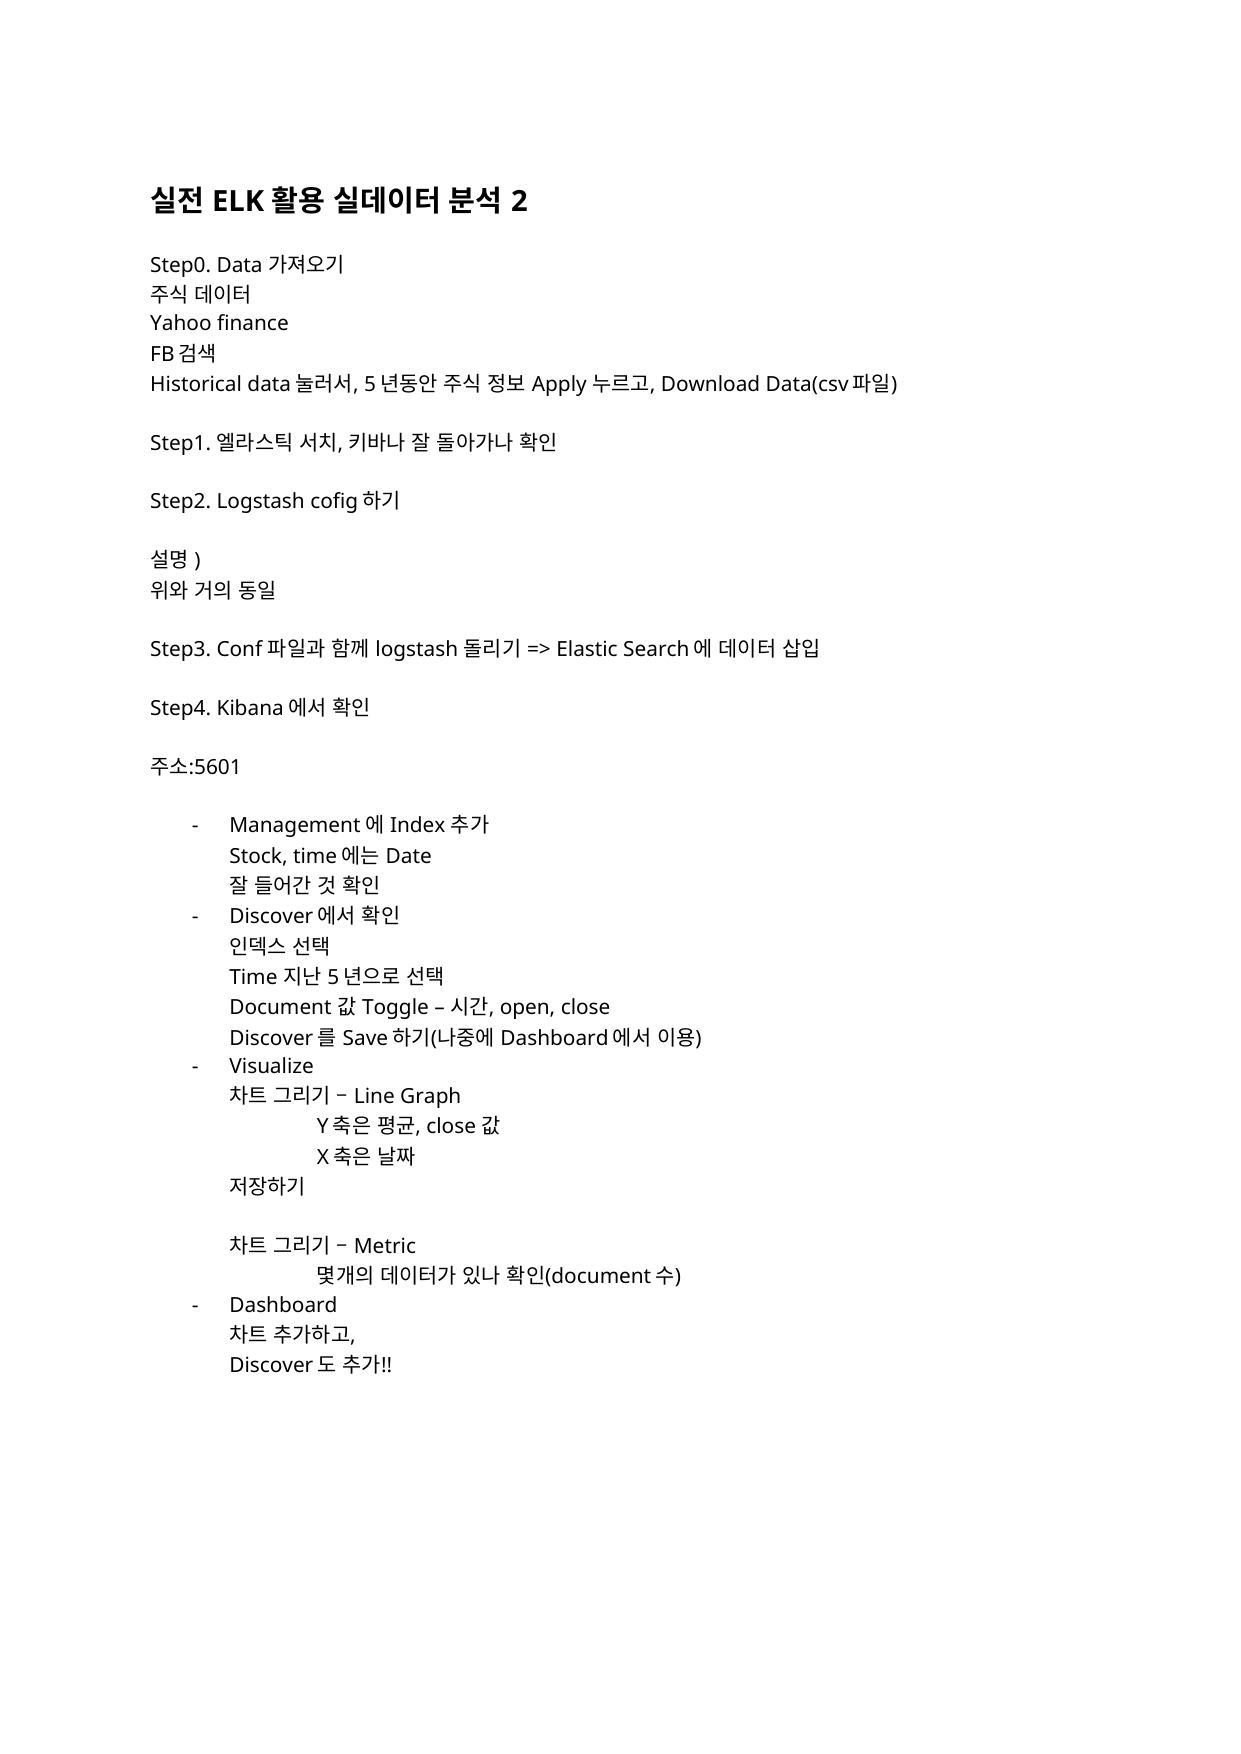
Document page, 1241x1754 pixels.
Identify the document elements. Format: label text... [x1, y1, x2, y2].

text FB검색 [150, 337, 1090, 367]
text 설명 ) [150, 543, 1090, 574]
text Historical data눌러서, 5년동안 주식 정보 Apply 누르고, Download Data(csv파일) [150, 367, 1090, 398]
list 잘 들어간 것 확인 [229, 869, 1090, 899]
list Discover도 추가!! [229, 1348, 1090, 1379]
list 인덱스 선택 [229, 930, 1090, 960]
list 몇개의 데이터가 있나 확인(document수) [229, 1259, 1090, 1290]
text Step3. Conf 파일과 함께 logstash 돌리기 => Elastic Search에 데이터 삽입 [150, 632, 1090, 663]
list 차트 그리기 – Metric [229, 1229, 1090, 1259]
list Y축은 평균, close 값 [229, 1110, 1090, 1140]
list Visualize [192, 1051, 1090, 1079]
list Stock, time에는 Date [229, 839, 1090, 869]
list 차트 추가하고, [229, 1318, 1090, 1348]
text Yahoo finance [150, 308, 1090, 337]
text Step1. 엘라스틱 서치, 키바나 잘 돌아가나 확인 [150, 426, 1090, 456]
list Time 지난 5년으로 선택 [229, 960, 1090, 990]
text 위와 거의 동일 [150, 574, 1090, 604]
text Step0. Data 가져오기 [150, 248, 1090, 278]
text 실전 ELK 활용 실데이터 분석 2 [150, 177, 1090, 219]
text 주소:5601 [150, 750, 1090, 780]
list Discover를 Save하기(나중에 Dashboard에서 이용) [229, 1021, 1090, 1051]
list Dashboard [192, 1290, 1090, 1318]
list Management에 Index 추가 [192, 809, 1090, 839]
list Document 값 Toggle – 시간, open, close [229, 990, 1090, 1021]
text 주식 데이터 [150, 278, 1090, 308]
text Step4. Kibana에서 확인 [150, 691, 1090, 722]
text Step2. Logstash cofig하기 [150, 485, 1090, 515]
list Discover에서 확인 [192, 899, 1090, 930]
list X축은 날짜 [229, 1140, 1090, 1170]
list 저장하기 [229, 1170, 1090, 1201]
list 차트 그리기 – Line Graph [229, 1079, 1090, 1110]
